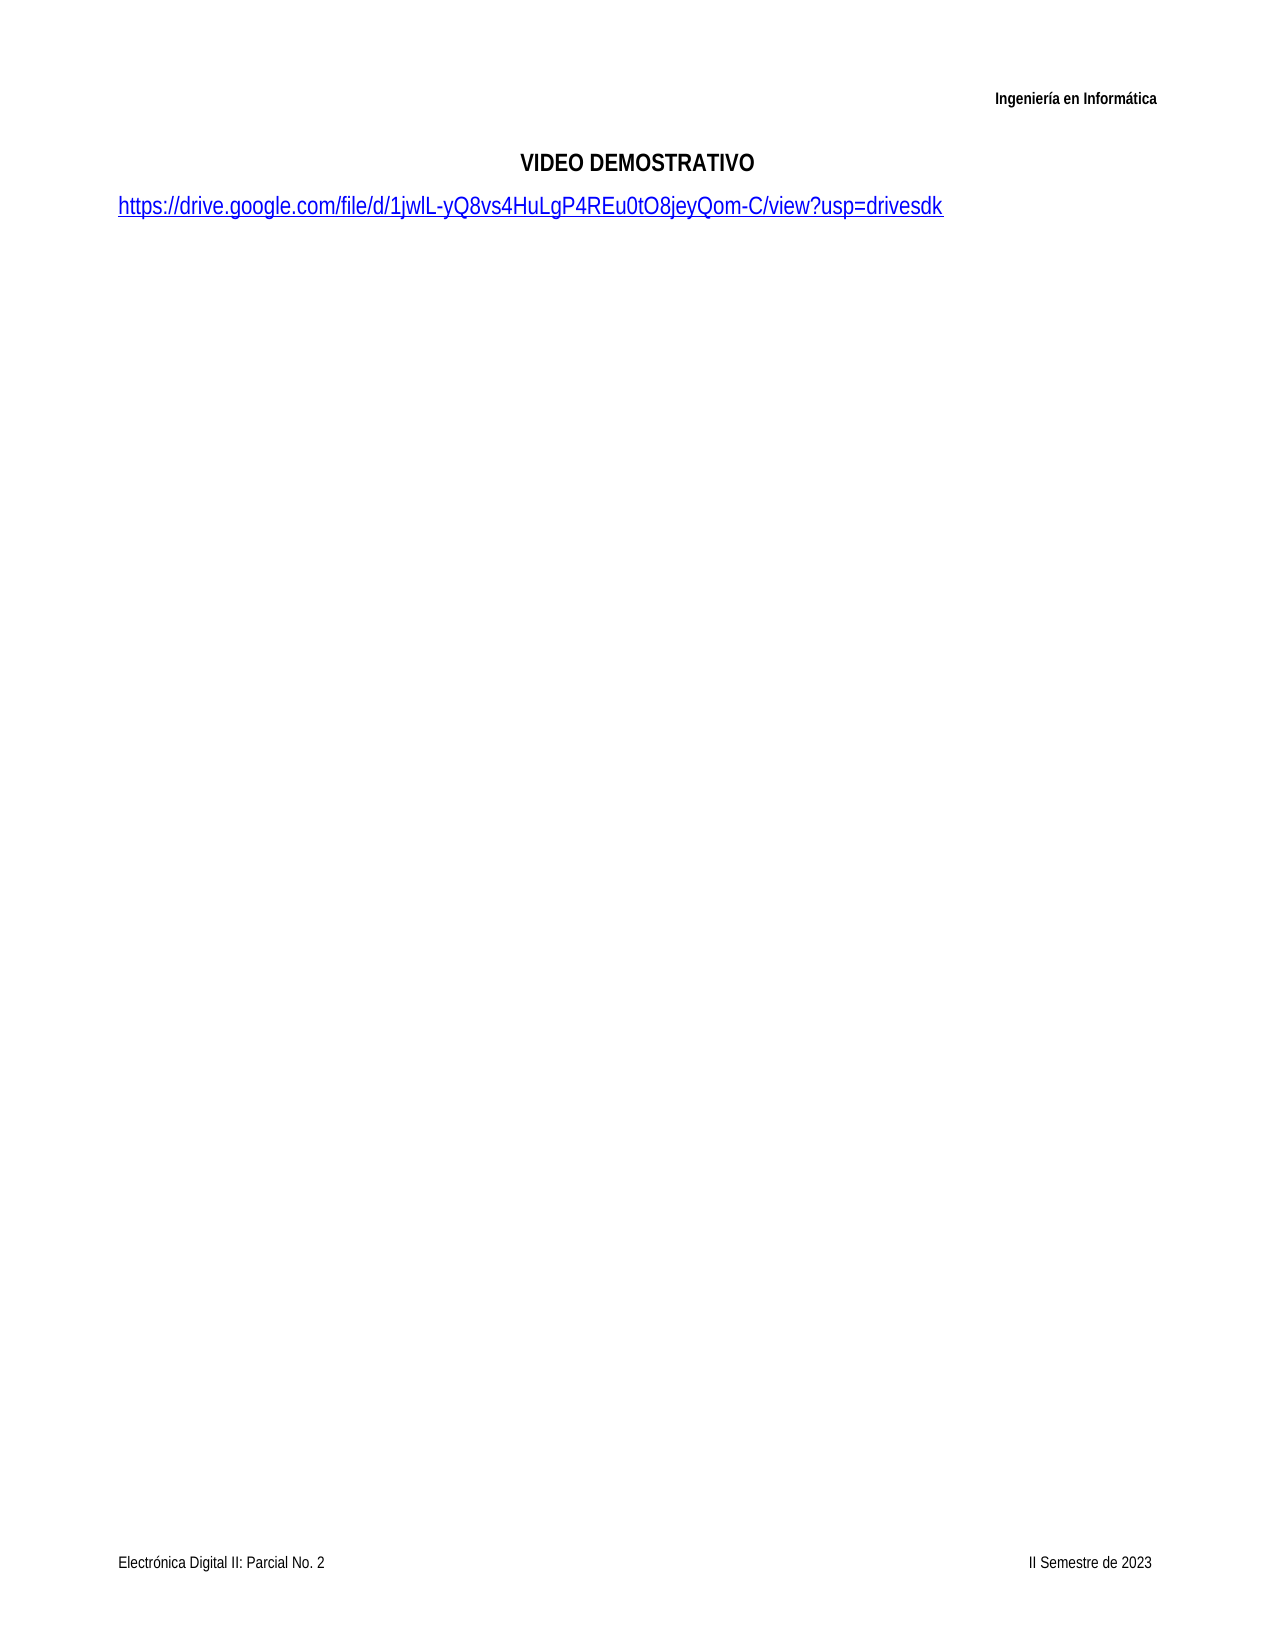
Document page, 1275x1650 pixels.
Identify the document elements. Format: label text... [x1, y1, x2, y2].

text VIDEO DEMOSTRATIVO [118, 148, 1157, 176]
text https://drive.google.com/file/d/1jwlL-yQ8vs4HuLgP4REu0tO8jeyQom-C/view?usp=drivesdk [118, 191, 1157, 219]
